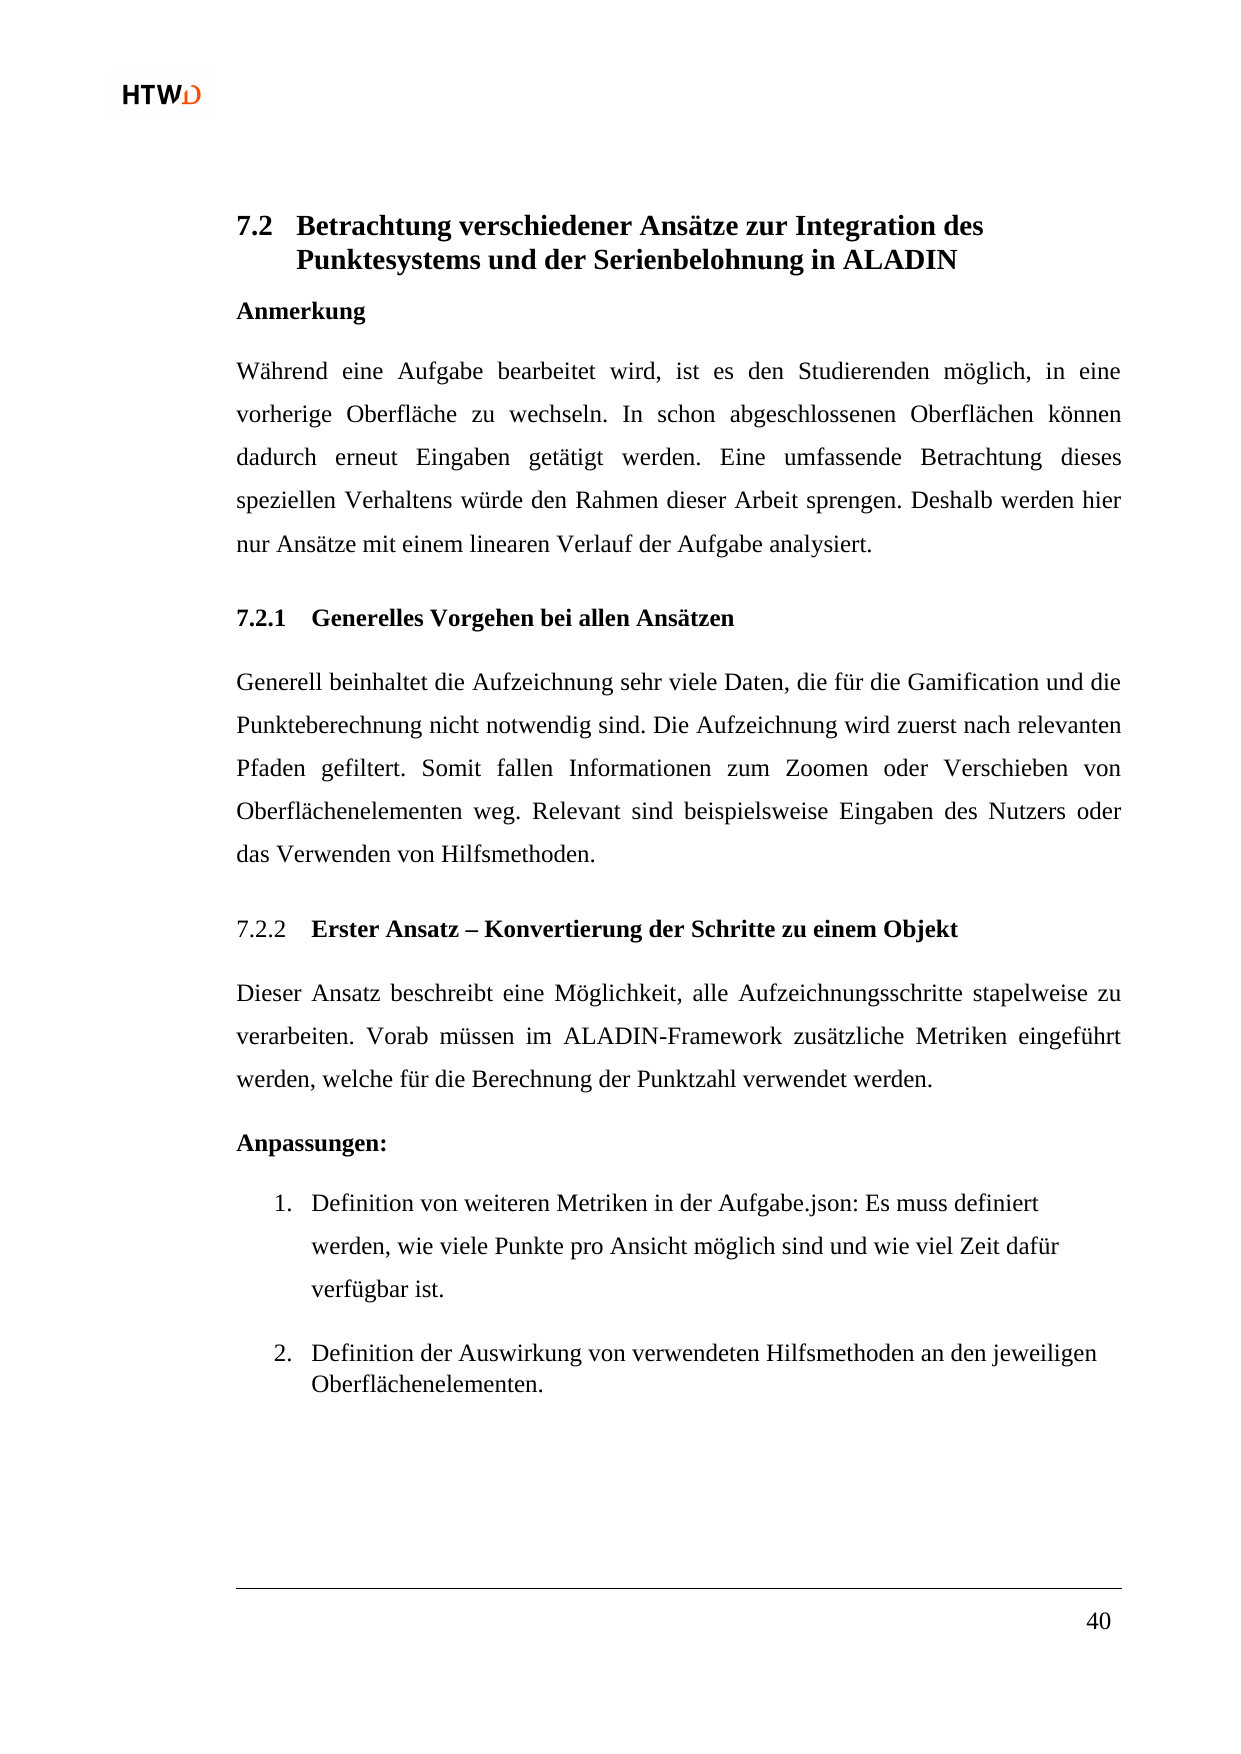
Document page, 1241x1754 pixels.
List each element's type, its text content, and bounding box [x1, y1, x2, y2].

list Definition der Auswirkung von verwendeten Hilfsmethoden an den jeweiligen Oberflächenelementen. [274, 1338, 1122, 1398]
text Während eine Aufgabe bearbeitet wird, ist es den Studierenden möglich, in eine vorherige Oberfläche zu wechseln. In schon abgeschlossenen Oberflächen können dadurch erneut Eingaben getätigt werden. Eine umfassende Betrachtung dieses speziellen Verhaltens würde den Rahmen dieser Arbeit sprengen. Deshalb werden hier nur Ansätze mit einem linearen Verlauf der Aufgabe analysiert. [236, 356, 1122, 557]
subtitle Erster Ansatz – Konvertierung der Schritte zu einem Objekt [236, 914, 1122, 943]
picture [108, 70, 216, 120]
list Definition von weiteren Metriken in der Aufgabe.json: Es muss definiert werden, wie viele Punkte pro Ansicht möglich sind und wie viel Zeit dafür verfügbar ist. [274, 1188, 1122, 1303]
text Generell beinhaltet die Aufzeichnung sehr viele Daten, die für die Gamification und die Punkteberechnung nicht notwendig sind. Die Aufzeichnung wird zuerst nach relevanten Pfaden gefiltert. Somit fallen Informationen zum Zoomen oder Verschieben von Oberflächenelementen weg. Relevant sind beispielsweise Eingaben des Nutzers oder das Verwenden von Hilfsmethoden. [236, 667, 1122, 868]
subtitle Generelles Vorgehen bei allen Ansätzen [236, 603, 1122, 632]
subtitle Betrachtung verschiedener Ansätze zur Integration des Punktesystems und der Serienbelohnung in ALADIN [236, 208, 1122, 276]
text Anpassungen: [236, 1128, 1122, 1157]
text Dieser Ansatz beschreibt eine Möglichkeit, alle Aufzeichnungsschritte stapelweise zu verarbeiten. Vorab müssen im ALADIN-Framework zusätzliche Metriken eingeführt werden, welche für die Berechnung der Punktzahl verwendet werden. [236, 978, 1122, 1093]
text Anmerkung [236, 296, 1122, 325]
